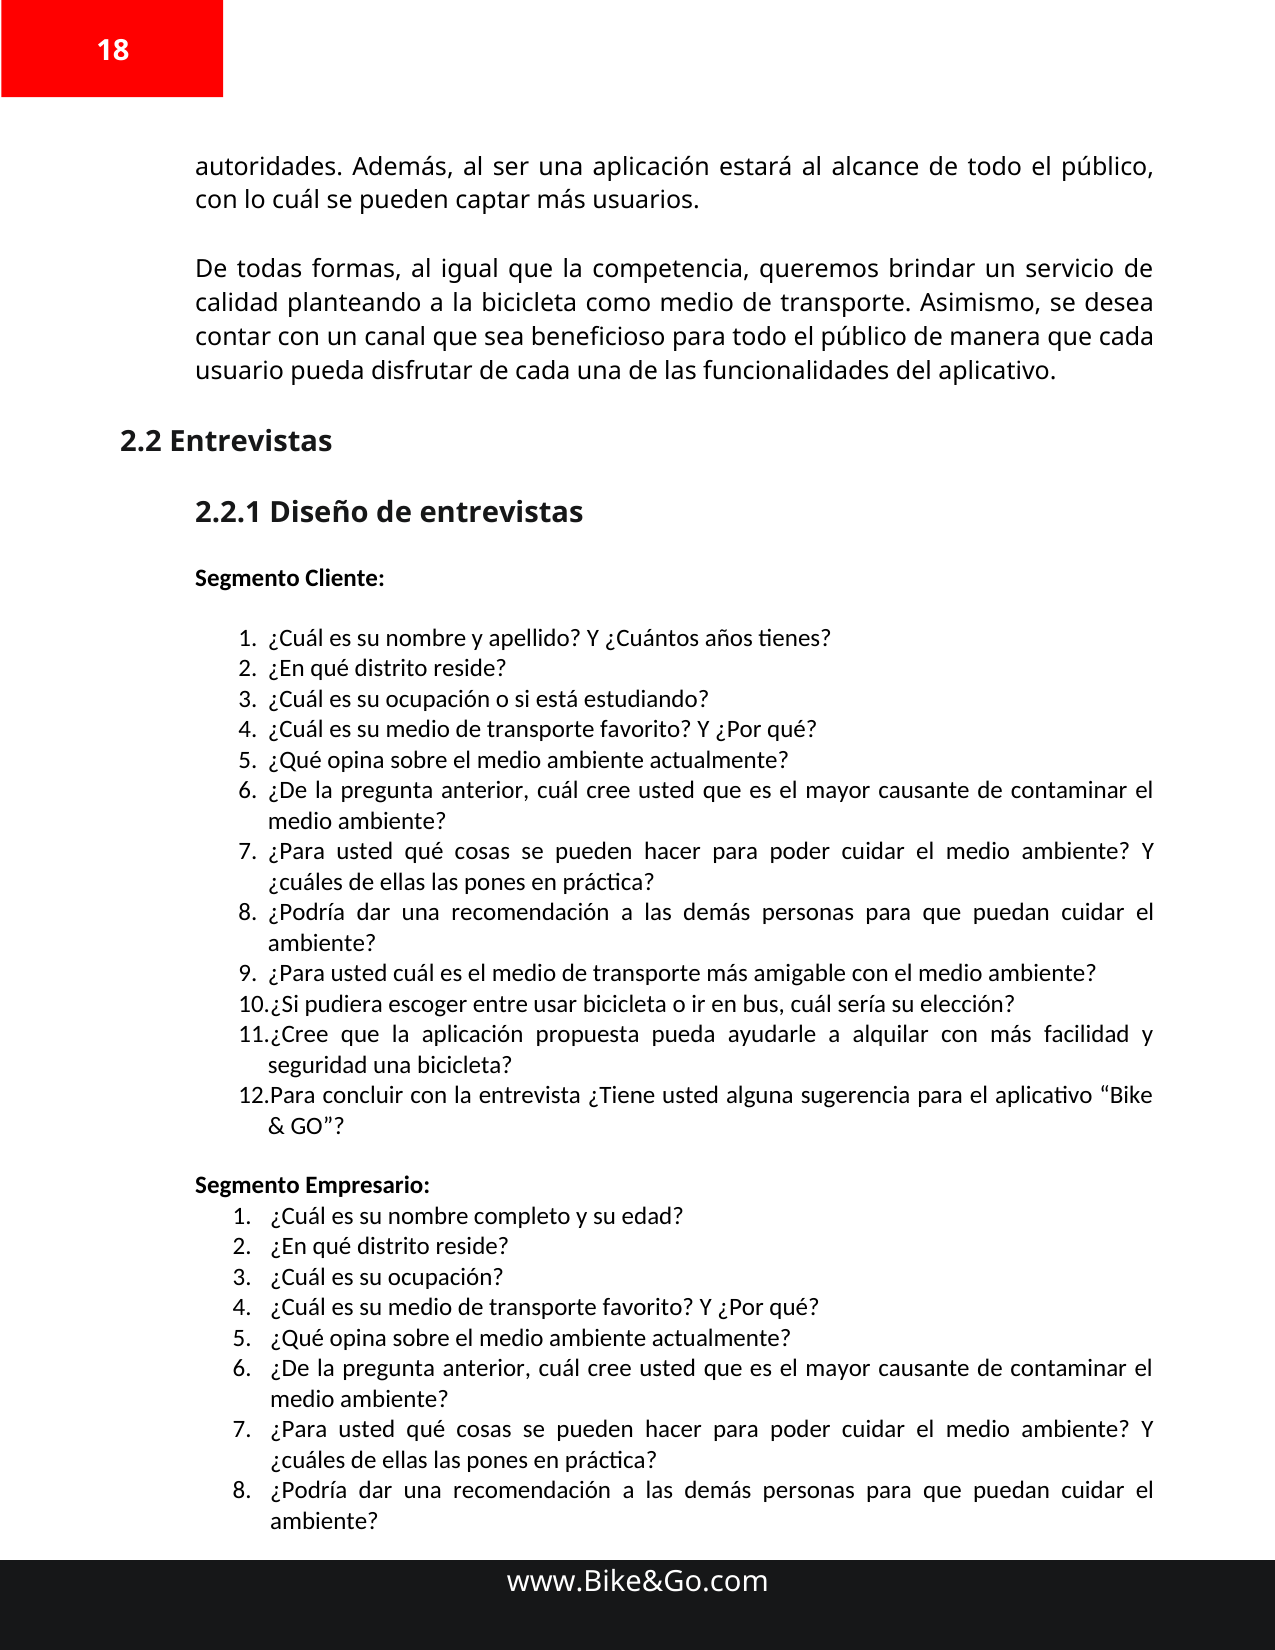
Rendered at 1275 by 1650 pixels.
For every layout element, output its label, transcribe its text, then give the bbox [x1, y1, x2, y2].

text Segmento Empresario: [120, 1169, 1155, 1200]
text De todas formas, al igual que la competencia, queremos brindar un servicio de calidad planteando a la bicicleta como medio de transporte. Asimismo, se desea contar con un canal que sea beneficioso para todo el público de manera que cada usuario pueda disfrutar de cada una de las funcionalidades del aplicativo. [195, 250, 1155, 387]
text 2.2 Entrevistas [120, 421, 1155, 460]
list ¿Podría dar una recomendación a las demás personas para que puedan cuidar el ambiente? [238, 897, 1155, 958]
list ¿Cuál es su medio de transporte favorito? Y ¿Por qué? [232, 1292, 1155, 1322]
list ¿En qué distrito reside? [232, 1231, 1155, 1261]
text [195, 148, 1155, 216]
list ¿Si pudiera escoger entre usar bicicleta o ir en bus, cuál sería su elección? [238, 988, 1155, 1019]
list ¿Para usted cuál es el medio de transporte más amigable con el medio ambiente? [238, 958, 1155, 988]
list ¿Cuál es su ocupación? [232, 1261, 1155, 1292]
list ¿De la pregunta anterior, cuál cree usted que es el mayor causante de contaminar el medio ambiente? [232, 1353, 1155, 1414]
list ¿Para usted qué cosas se pueden hacer para poder cuidar el medio ambiente? Y ¿cuáles de ellas las pones en práctica? [232, 1414, 1155, 1475]
text Segmento Cliente: [120, 562, 1155, 592]
list ¿De la pregunta anterior, cuál cree usted que es el mayor causante de contaminar el medio ambiente? [238, 774, 1155, 836]
list ¿Podría dar una recomendación a las demás personas para que puedan cuidar el ambiente? [232, 1475, 1155, 1536]
list ¿Qué opina sobre el medio ambiente actualmente? [238, 744, 1155, 774]
list ¿Para usted qué cosas se pueden hacer para poder cuidar el medio ambiente? Y ¿cuáles de ellas las pones en práctica? [238, 836, 1155, 897]
list ¿Cuál es su medio de transporte favorito? Y ¿Por qué? [238, 713, 1155, 744]
list ¿Cuál es su nombre y apellido? Y ¿Cuántos años tienes? [238, 622, 1155, 652]
list ¿Qué opina sobre el medio ambiente actualmente? [232, 1322, 1155, 1353]
list ¿Cuál es su nombre completo y su edad? [232, 1200, 1155, 1231]
list ¿Cree que la aplicación propuesta pueda ayudarle a alquilar con más facilidad y seguridad una bicicleta? [238, 1019, 1155, 1080]
list ¿Cuál es su ocupación o si está estudiando? [238, 683, 1155, 713]
text 2.2.1 Diseño de entrevistas [120, 491, 1155, 531]
list ¿En qué distrito reside? [238, 652, 1155, 683]
list Para concluir con la entrevista ¿Tiene usted alguna sugerencia para el aplicativo “Bike & GO”? [238, 1080, 1155, 1141]
